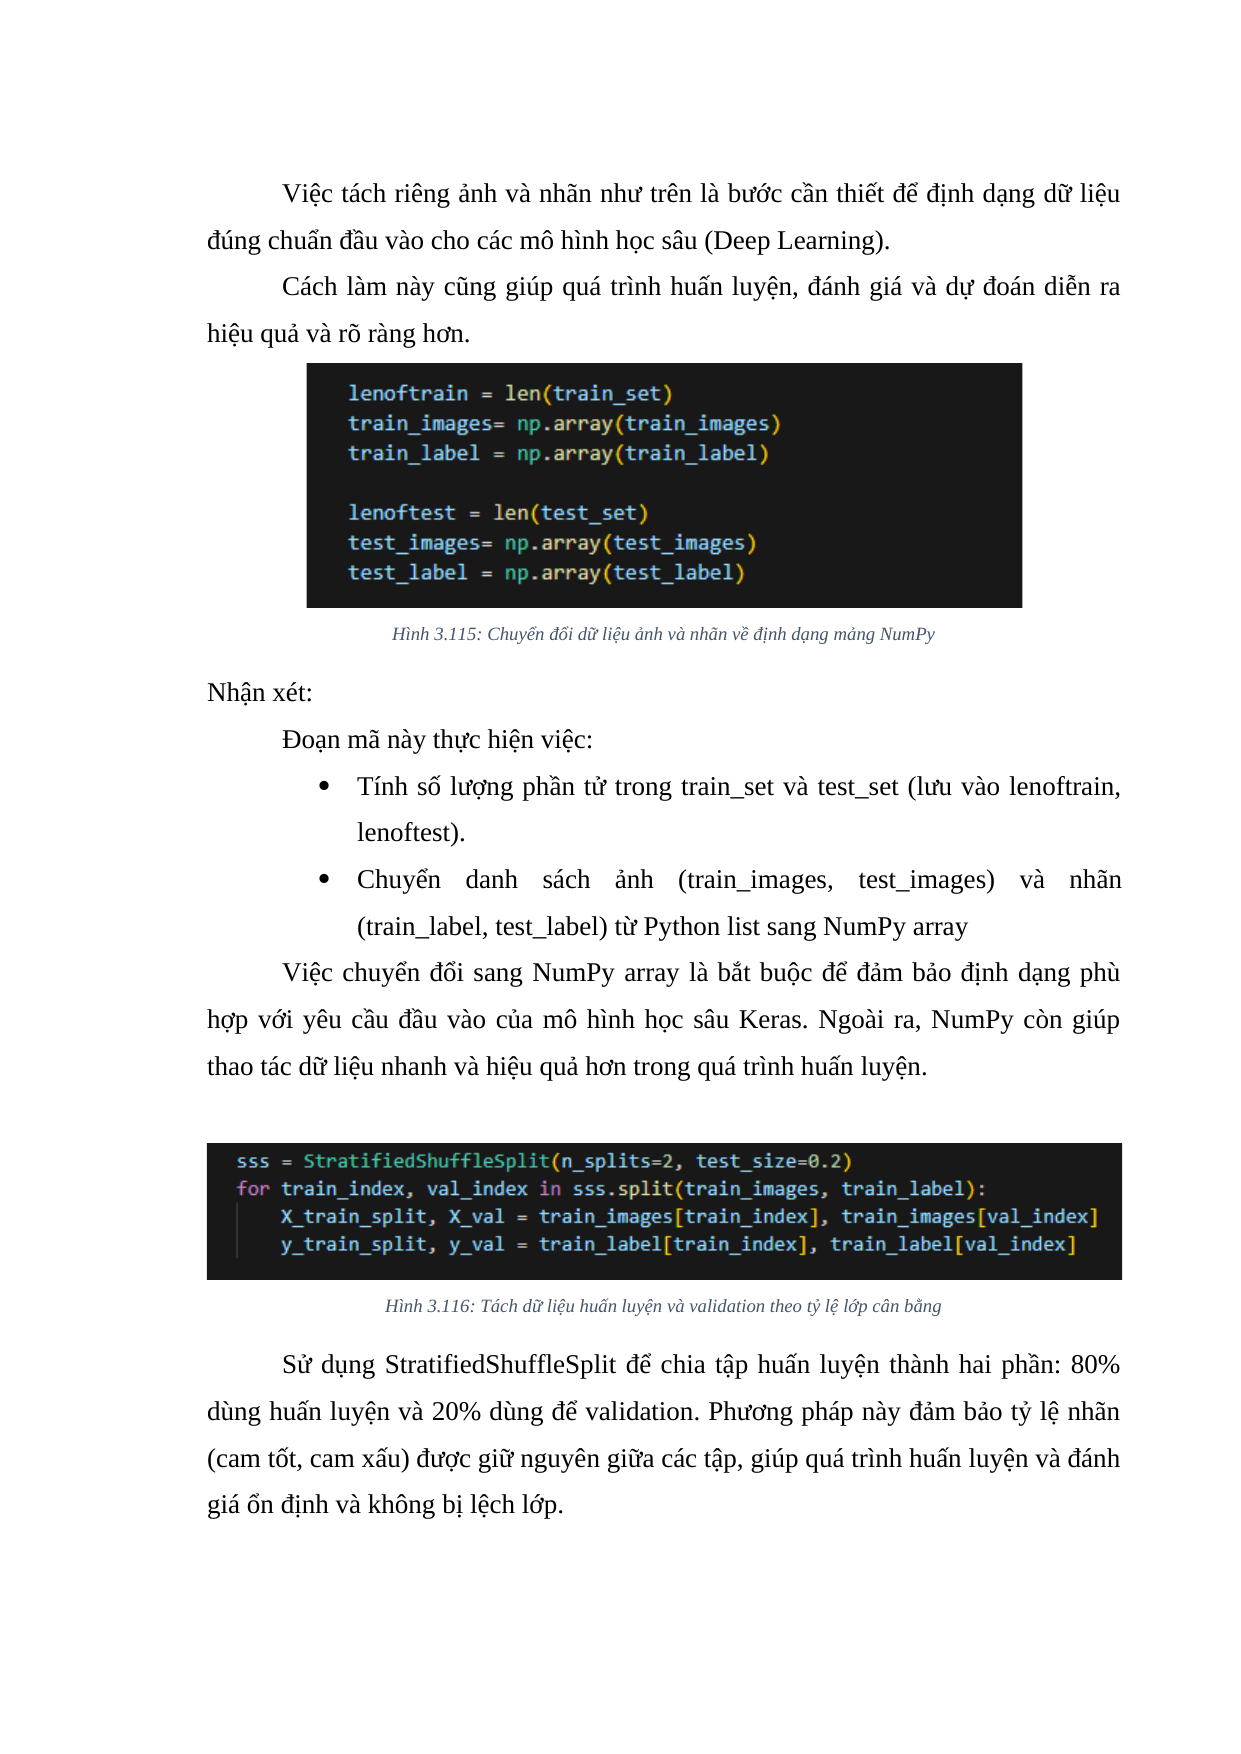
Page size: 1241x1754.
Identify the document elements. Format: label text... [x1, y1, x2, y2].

text Việc chuyển đổi sang NumPy array là bắt buộc để đảm bảo định dạng phù hợp với yêu cầu đầu vào của mô hình học sâu Keras. Ngoài ra, NumPy còn giúp thao tác dữ liệu nhanh và hiệu quả hơn trong quá trình huấn luyện. [207, 956, 1122, 1081]
text Đoạn mã này thực hiện việc: [207, 723, 1122, 754]
text Sử dụng StratifiedShuffleSplit để chia tập huấn luyện thành hai phần: 80% dùng huấn luyện và 20% dùng để validation. Phương pháp này đảm bảo tỷ lệ nhãn (cam tốt, cam xấu) được giữ nguyên giữa các tập, giúp quá trình huấn luyện và đánh giá ổn định và không bị lệch lớp. [207, 1348, 1122, 1519]
text Cách làm này cũng giúp quá trình huấn luyện, đánh giá và dự đoán diễn ra hiệu quả và rõ ràng hơn. [207, 271, 1122, 348]
picture [206, 1143, 1123, 1280]
text Nhận xét: [207, 676, 1122, 707]
list Tính số lượng phần tử trong train_set và test_set (lưu vào lenoftrain, lenoftest). [319, 769, 1122, 847]
picture [306, 363, 1023, 608]
text Việc tách riêng ảnh và nhãn như trên là bước cần thiết để định dạng dữ liệu đúng chuẩn đầu vào cho các mô hình học sâu (Deep Learning). [207, 177, 1122, 255]
list Chuyển danh sách ảnh (train_images, test_images) và nhãn (train_label, test_label) từ Python list sang NumPy array [319, 863, 1122, 941]
